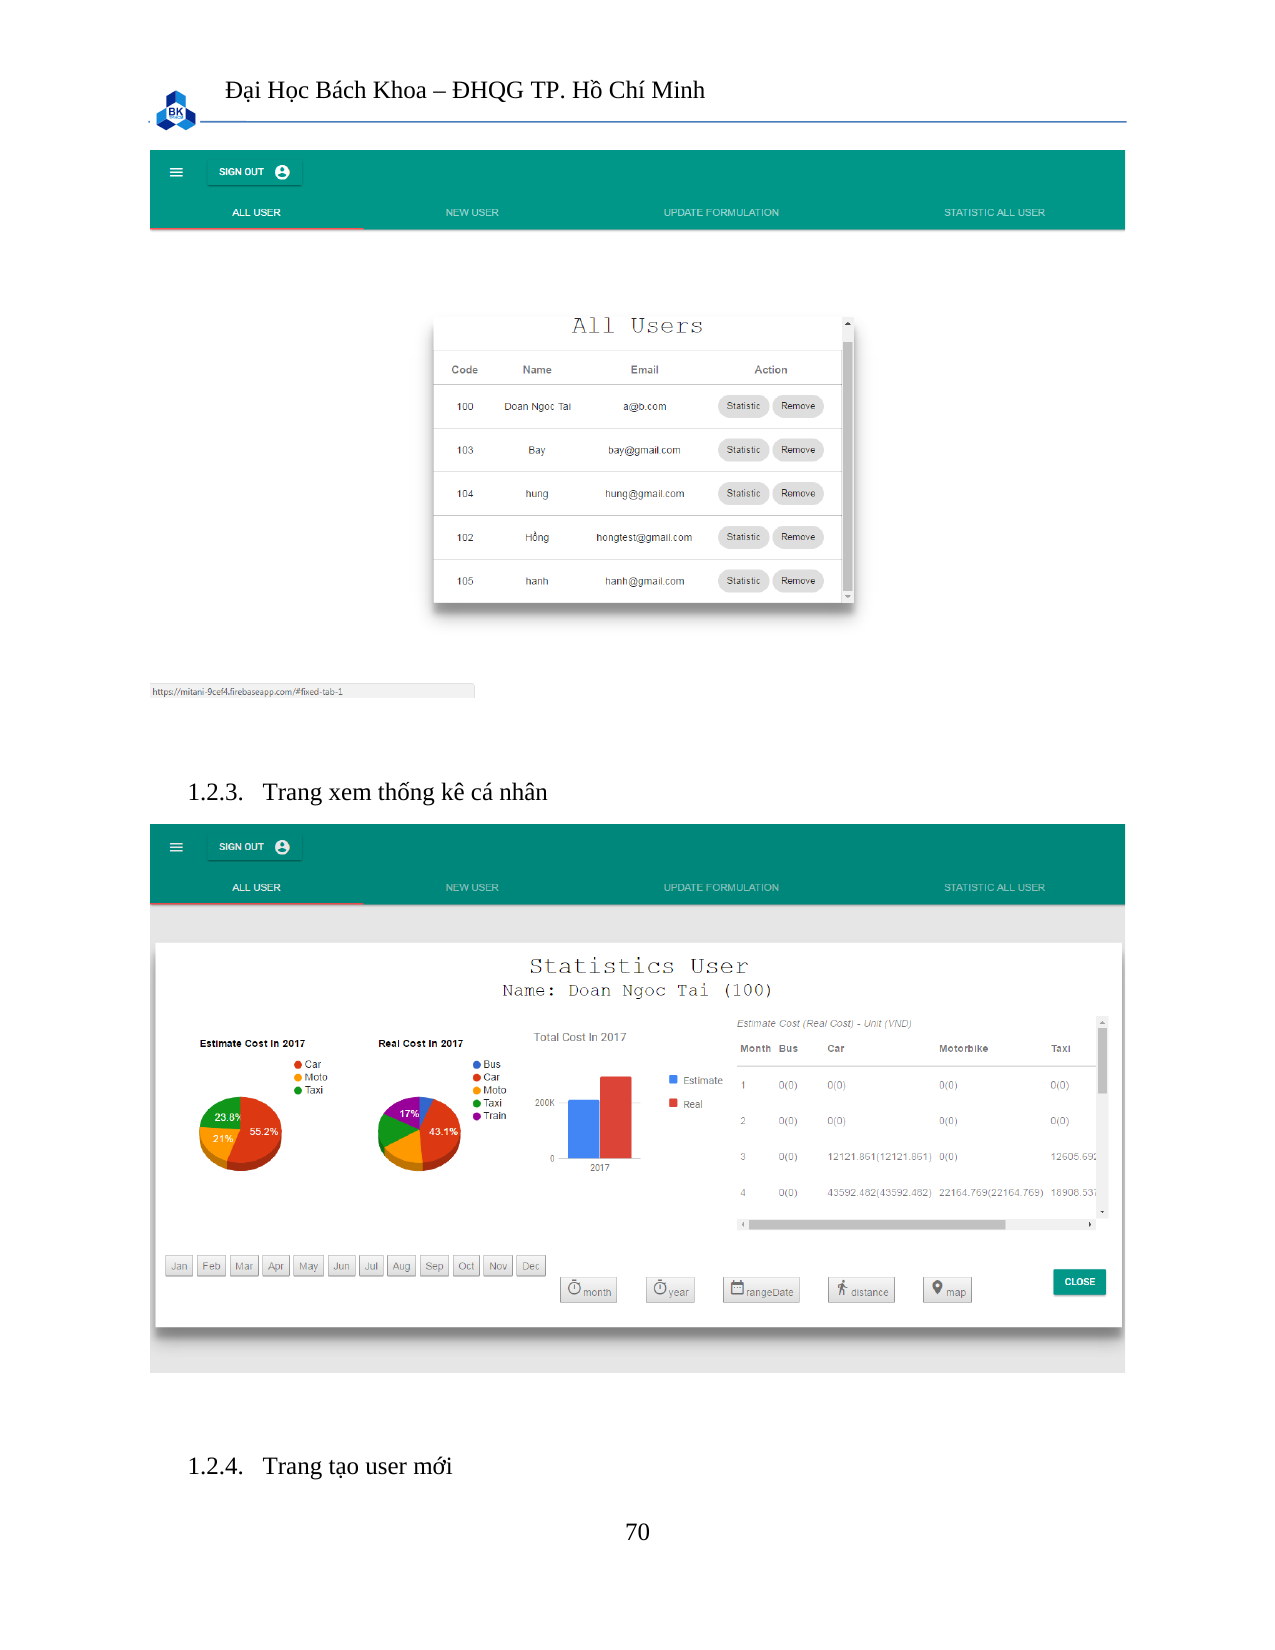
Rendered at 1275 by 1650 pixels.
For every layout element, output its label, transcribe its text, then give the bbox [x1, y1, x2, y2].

picture [150, 150, 1125, 698]
picture [150, 824, 1125, 1373]
list Trang tạo user mới [187, 1451, 1125, 1480]
picture [150, 87, 200, 138]
list Trang xem thống kê cá nhân [187, 777, 1125, 806]
